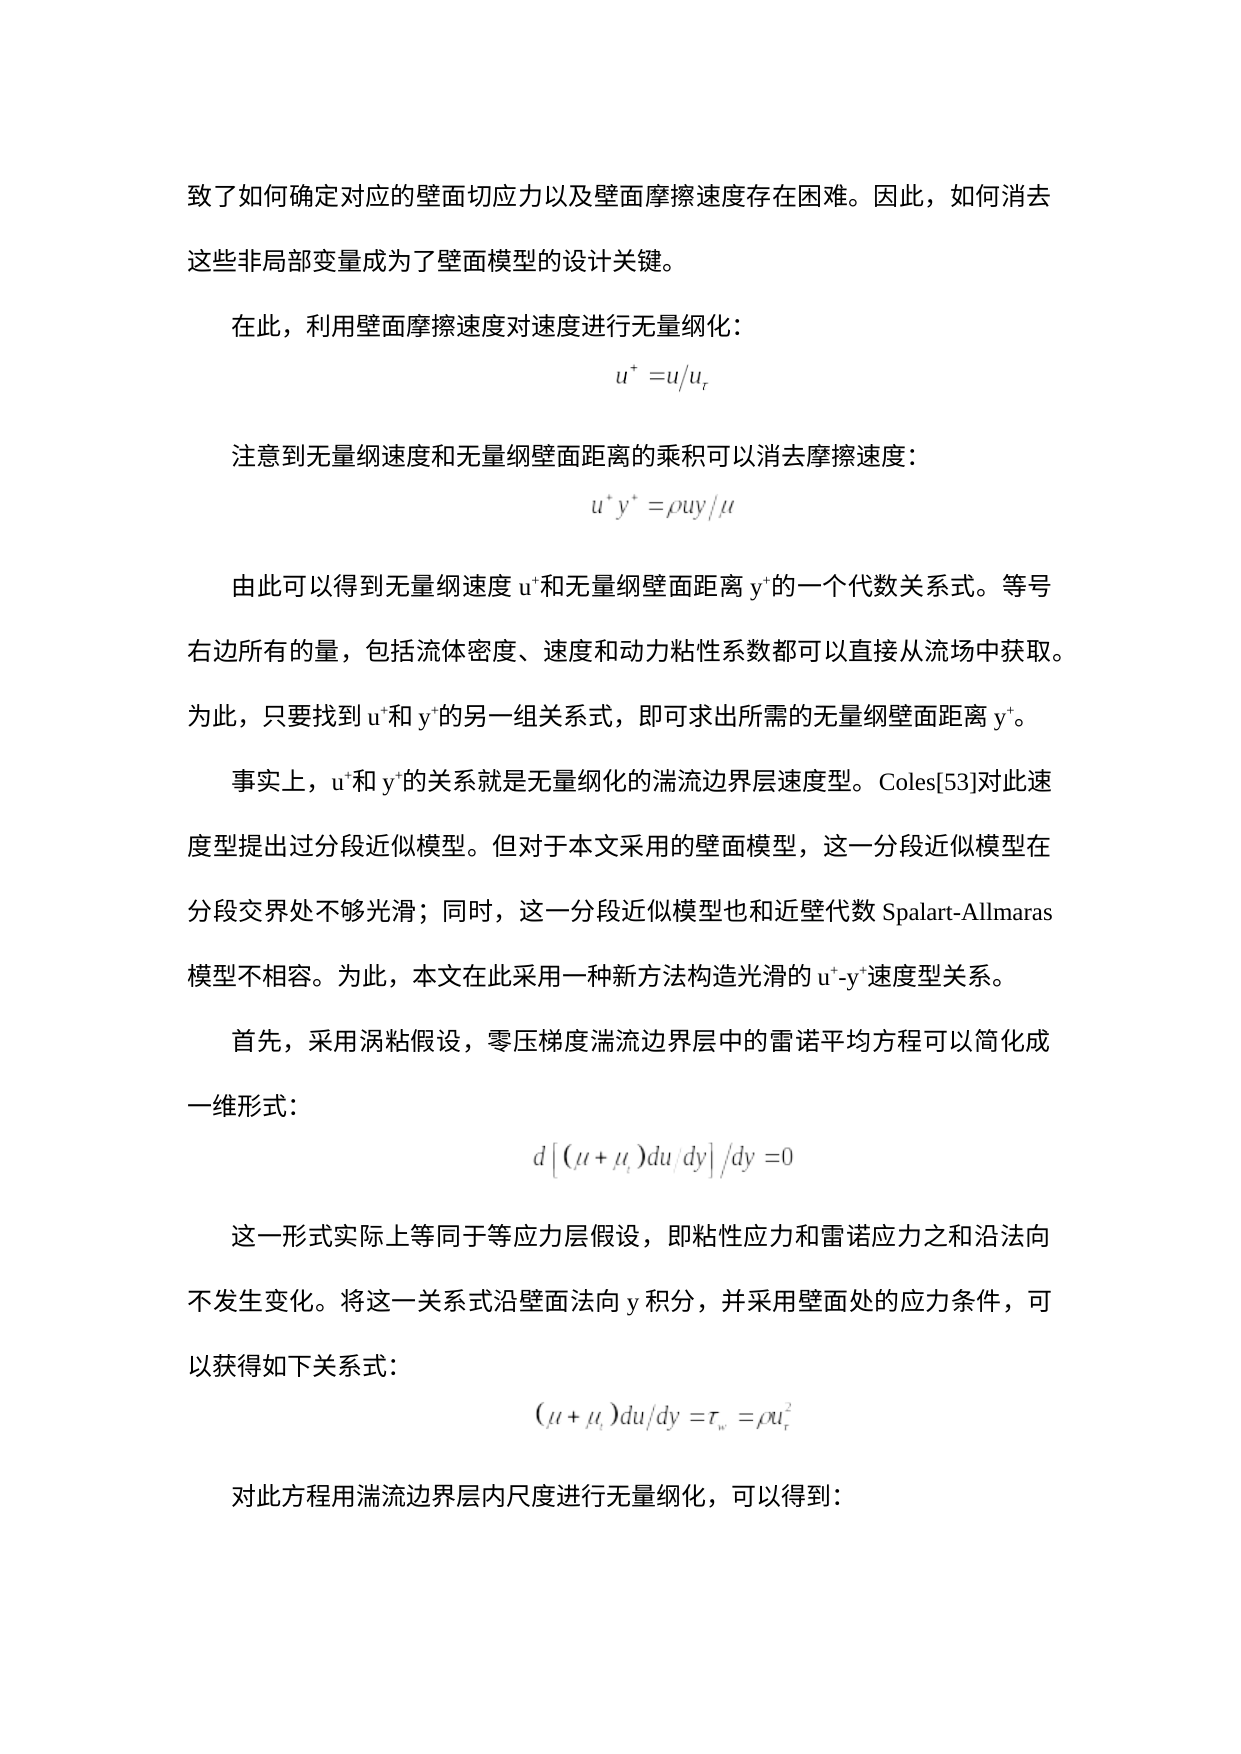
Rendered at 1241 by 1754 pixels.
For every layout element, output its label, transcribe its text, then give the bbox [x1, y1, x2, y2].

text 在此，利用壁面摩擦速度对速度进行无量纲化： [187, 292, 1053, 357]
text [187, 162, 1053, 292]
text 事实上，u+和y+的关系就是无量纲化的湍流边界层速度型。Coles[53]对此速度型提出过分段近似模型。但对于本文采用的壁面模型，这一分段近似模型在分段交界处不够光滑；同时，这一分段近似模型也和近壁代数Spalart-Allmaras模型不相容。为此，本文在此采用一种新方法构造光滑的u+-y+速度型关系。 [187, 747, 1053, 1007]
text 对此方程用湍流边界层内尺度进行无量纲化，可以得到： [187, 1462, 1053, 1527]
text 注意到无量纲速度和无量纲壁面距离的乘积可以消去摩擦速度： [187, 422, 1053, 487]
text 这一形式实际上等同于等应力层假设，即粘性应力和雷诺应力之和沿法向不发生变化。将这一关系式沿壁面法向y积分，并采用壁面处的应力条件，可以获得如下关系式： [187, 1202, 1053, 1397]
text 由此可以得到无量纲速度u+和无量纲壁面距离y+的一个代数关系式。等号右边所有的量，包括流体密度、速度和动力粘性系数都可以直接从流场中获取。为此，只要找到u+和y+的另一组关系式，即可求出所需的无量纲壁面距离y+。 [187, 552, 1053, 747]
text 首先，采用涡粘假设，零压梯度湍流边界层中的雷诺平均方程可以简化成一维形式： [187, 1007, 1053, 1137]
